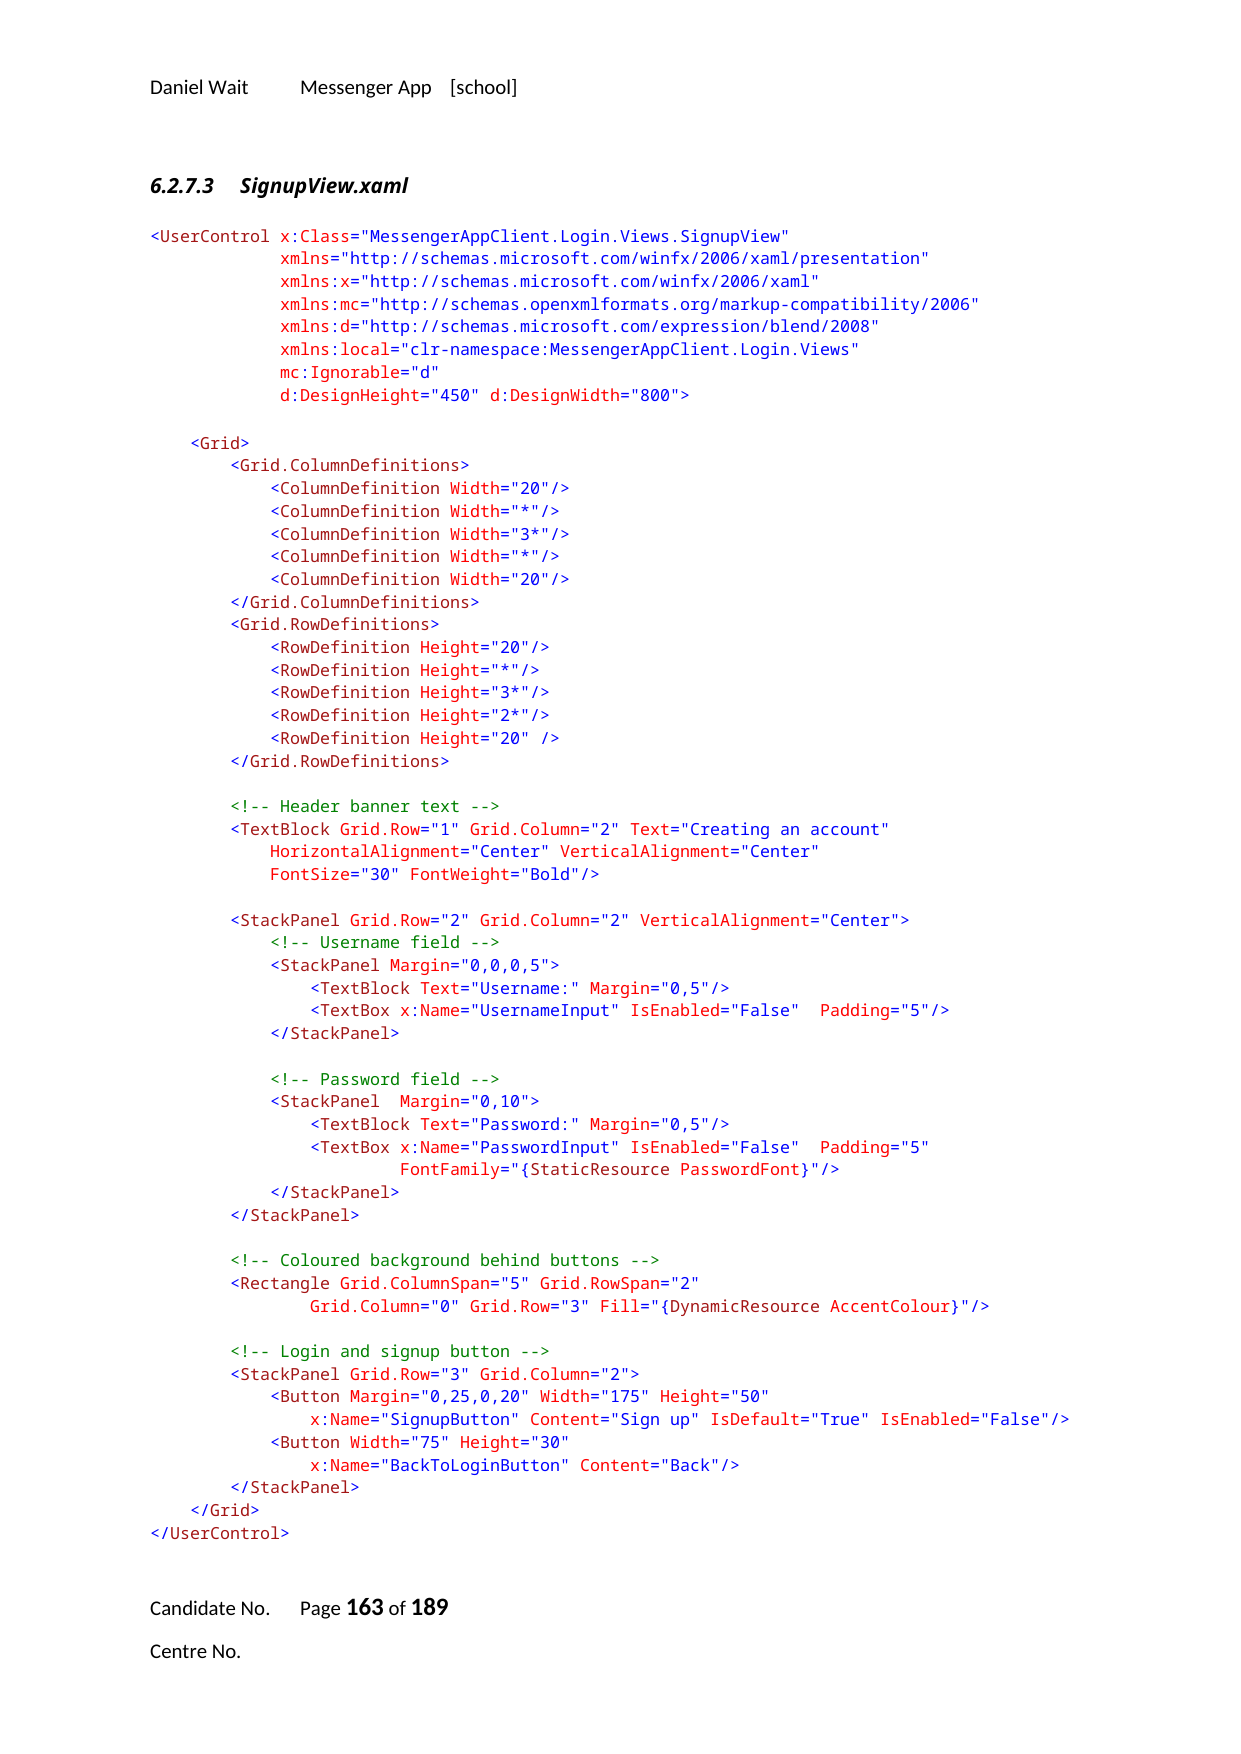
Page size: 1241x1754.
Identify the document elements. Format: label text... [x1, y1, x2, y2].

text d:DesignHeight="450" d:DesignWidth="800"> [150, 383, 1090, 406]
text </Grid.RowDefinitions> [150, 749, 1090, 772]
text x:Name="BackToLoginButton" Content="Back"/> [150, 1453, 1090, 1476]
text xmlns:x="http://schemas.microsoft.com/winfx/2006/xaml" [150, 270, 1090, 292]
text </UserControl> [150, 1521, 1090, 1544]
text <Grid.ColumnDefinitions> [150, 454, 1090, 477]
text <!-- Login and signup button --> [150, 1340, 1090, 1362]
text <TextBlock Text="Password:" Margin="0,5"/> [150, 1113, 1090, 1135]
text <ColumnDefinition Width="*"/> [150, 499, 1090, 522]
text </StackPanel> [150, 1203, 1090, 1226]
text <!-- Password field --> [150, 1067, 1090, 1090]
text </Grid> [150, 1499, 1090, 1521]
text xmlns:mc="http://schemas.openxmlformats.org/markup-compatibility/2006" [150, 292, 1090, 315]
text <TextBox x:Name="PasswordInput" IsEnabled="False" Padding="5" [150, 1135, 1090, 1158]
text <TextBox x:Name="UsernameInput" IsEnabled="False" Padding="5"/> [150, 999, 1090, 1022]
text <Grid> [150, 431, 1090, 454]
text <!-- Username field --> [150, 931, 1090, 954]
text </Grid.ColumnDefinitions> [150, 590, 1090, 613]
text <Button Margin="0,25,0,20" Width="175" Height="50" [150, 1385, 1090, 1408]
text xmlns="http://schemas.microsoft.com/winfx/2006/xaml/presentation" [150, 247, 1090, 270]
text FontSize="30" FontWeight="Bold"/> [150, 863, 1090, 886]
text </StackPanel> [150, 1022, 1090, 1044]
text xmlns:local="clr-namespace:MessengerAppClient.Login.Views" [150, 338, 1090, 361]
text <UserControl x:Class="MessengerAppClient.Login.Views.SignupView" [150, 224, 1090, 247]
text <!-- Coloured background behind buttons --> [150, 1249, 1090, 1272]
text <!-- Header banner text --> [150, 795, 1090, 817]
text <TextBlock Text="Username:" Margin="0,5"/> [150, 976, 1090, 999]
text <StackPanel Grid.Row="2" Grid.Column="2" VerticalAlignment="Center"> [150, 908, 1090, 931]
subtitle SignupView.xaml [150, 171, 1090, 199]
text Grid.Column="0" Grid.Row="3" Fill="{DynamicResource AccentColour}"/> [150, 1294, 1090, 1317]
text <ColumnDefinition Width="*"/> [150, 545, 1090, 568]
text xmlns:d="http://schemas.microsoft.com/expression/blend/2008" [150, 315, 1090, 338]
text HorizontalAlignment="Center" VerticalAlignment="Center" [150, 840, 1090, 863]
text <RowDefinition Height="20"/> [150, 636, 1090, 658]
text </StackPanel> [150, 1181, 1090, 1203]
text <ColumnDefinition Width="20"/> [150, 477, 1090, 499]
text <RowDefinition Height="3*"/> [150, 681, 1090, 704]
text <RowDefinition Height="*"/> [150, 658, 1090, 681]
text <ColumnDefinition Width="3*"/> [150, 522, 1090, 545]
text <StackPanel Margin="0,10"> [150, 1090, 1090, 1113]
text <TextBlock Grid.Row="1" Grid.Column="2" Text="Creating an account" [150, 817, 1090, 840]
text <RowDefinition Height="2*"/> [150, 704, 1090, 727]
text <Grid.RowDefinitions> [150, 613, 1090, 636]
text <ColumnDefinition Width="20"/> [150, 568, 1090, 590]
text <StackPanel Grid.Row="3" Grid.Column="2"> [150, 1362, 1090, 1385]
text x:Name="SignupButton" Content="Sign up" IsDefault="True" IsEnabled="False"/> [150, 1408, 1090, 1431]
text </StackPanel> [150, 1476, 1090, 1499]
text <RowDefinition Height="20" /> [150, 727, 1090, 749]
text <Rectangle Grid.ColumnSpan="5" Grid.RowSpan="2" [150, 1272, 1090, 1294]
text mc:Ignorable="d" [150, 361, 1090, 383]
text FontFamily="{StaticResource PasswordFont}"/> [150, 1158, 1090, 1181]
text <Button Width="75" Height="30" [150, 1431, 1090, 1453]
text <StackPanel Margin="0,0,0,5"> [150, 954, 1090, 976]
